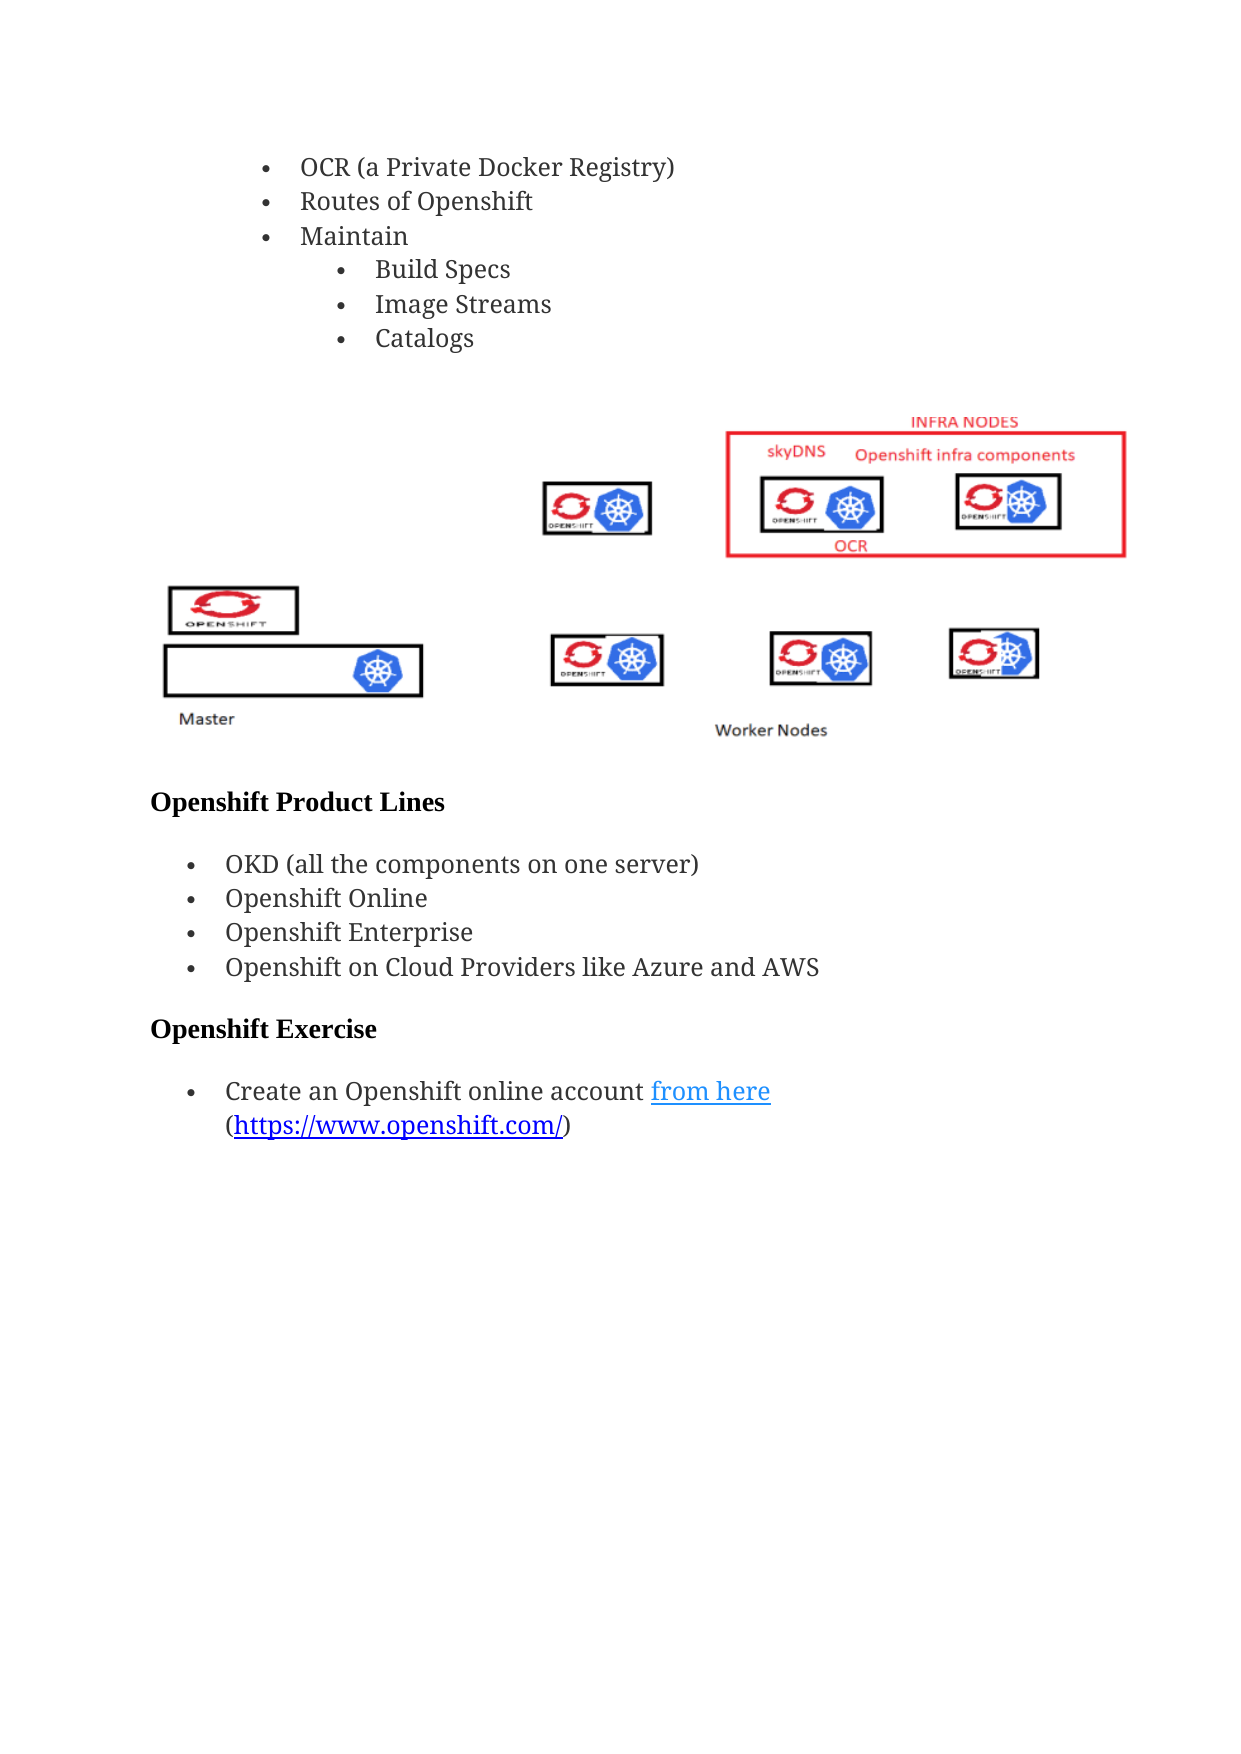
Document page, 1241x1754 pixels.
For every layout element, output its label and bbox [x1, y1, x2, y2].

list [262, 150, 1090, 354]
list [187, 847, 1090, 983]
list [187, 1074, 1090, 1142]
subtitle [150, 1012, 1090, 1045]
picture [150, 417, 1162, 757]
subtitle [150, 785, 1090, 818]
